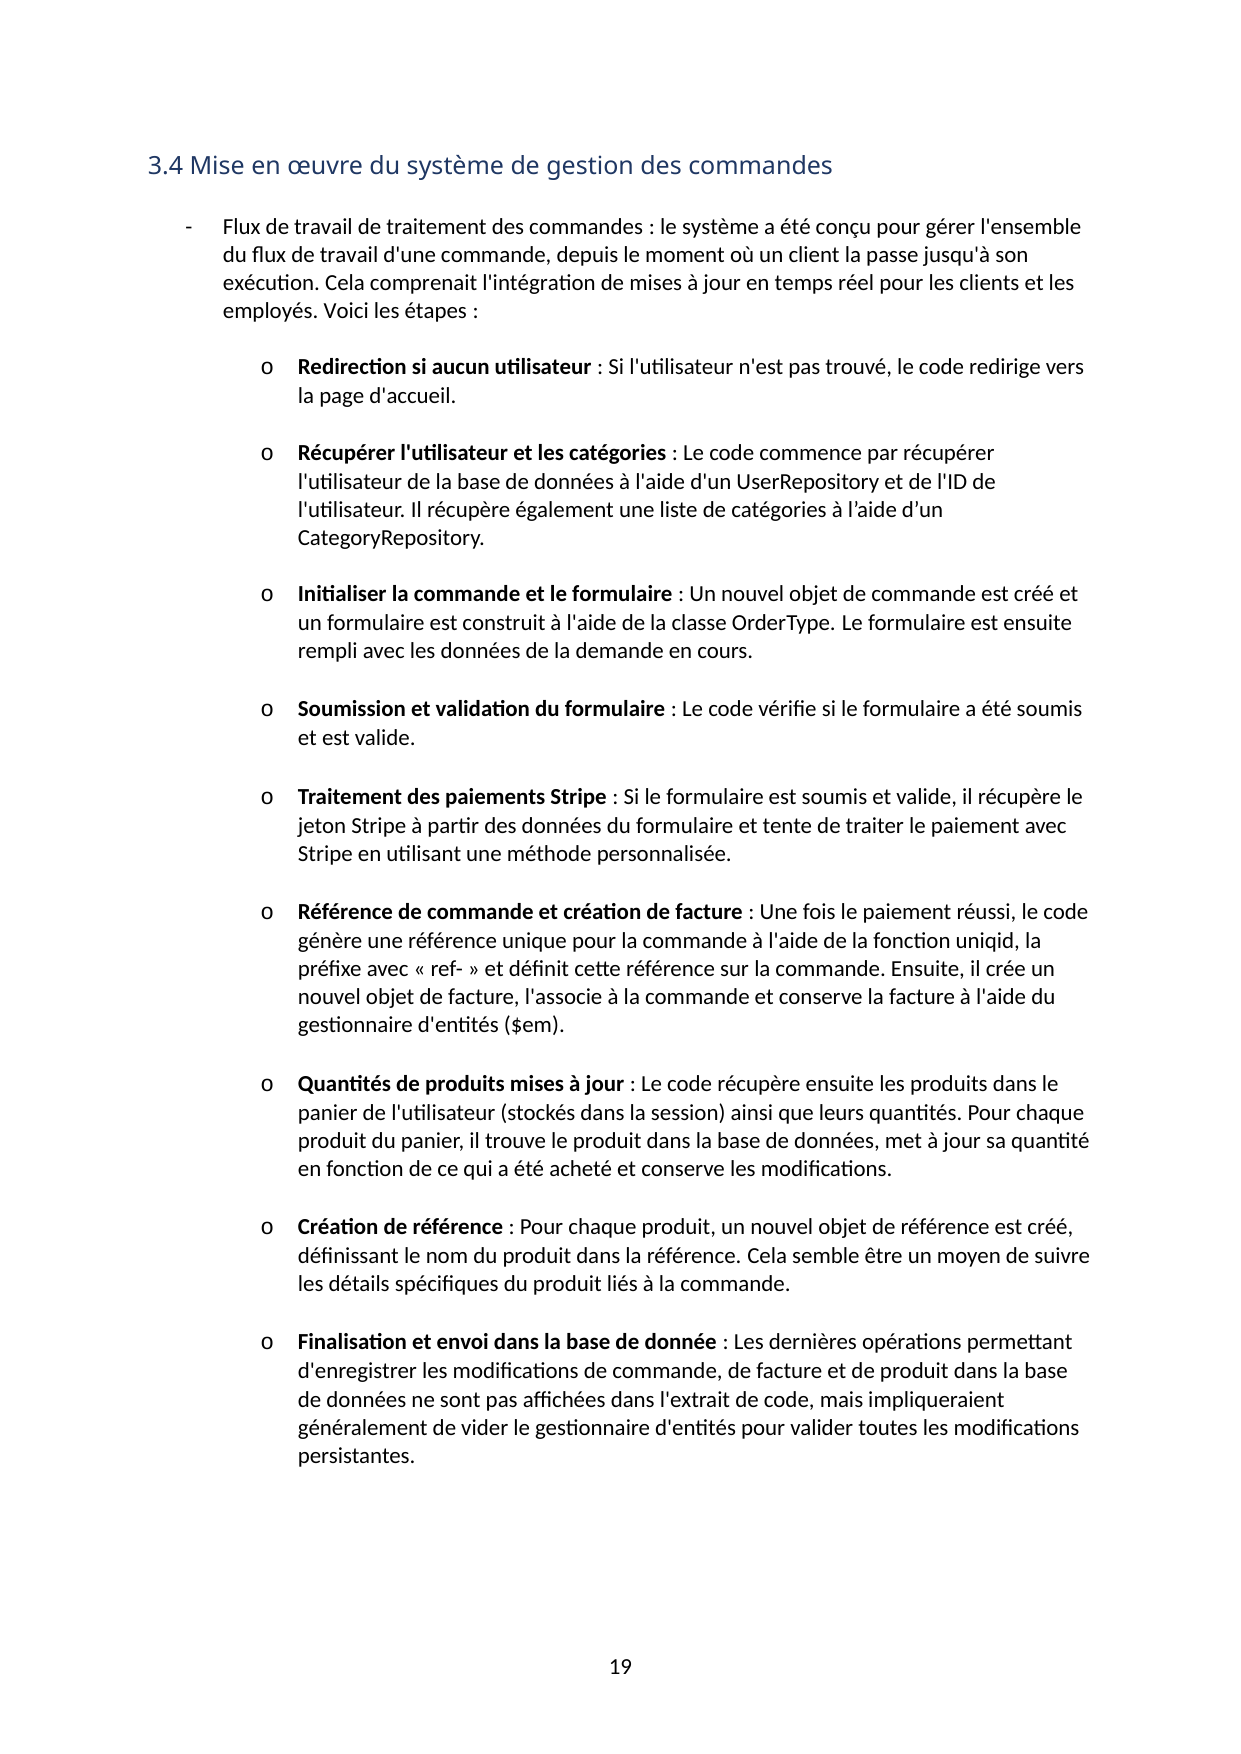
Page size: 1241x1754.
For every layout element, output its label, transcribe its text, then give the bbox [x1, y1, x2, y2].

list Traitement des paiements Stripe : Si le formulaire est soumis et valide, il récupère le jeton Stripe à partir des données du formulaire et tente de traiter le paiement avec Stripe en utilisant une méthode personnalisée. [260, 782, 1093, 867]
list Quantités de produits mises à jour : Le code récupère ensuite les produits dans le panier de l'utilisateur (stockés dans la session) ainsi que leurs quantités. Pour chaque produit du panier, il trouve le produit dans la base de données, met à jour sa quantité en fonction de ce qui a été acheté et conserve les modifications. [260, 1069, 1093, 1182]
list Soumission et validation du formulaire : Le code vérifie si le formulaire a été soumis et est valide. [260, 694, 1093, 752]
list Flux de travail de traitement des commandes : le système a été conçu pour gérer l'ensemble du flux de travail d'une commande, depuis le moment où un client la passe jusqu'à son exécution. Cela comprenait l'intégration de mises à jour en temps réel pour les clients et les employés. Voici les étapes : [185, 212, 1093, 324]
list Création de référence : Pour chaque produit, un nouvel objet de référence est créé, définissant le nom du produit dans la référence. Cela semble être un moyen de suivre les détails spécifiques du produit liés à la commande. [260, 1212, 1093, 1297]
list Initialiser la commande et le formulaire : Un nouvel objet de commande est créé et un formulaire est construit à l'aide de la classe OrderType. Le formulaire est ensuite rempli avec les données de la demande en cours. [260, 579, 1093, 664]
list Récupérer l'utilisateur et les catégories : Le code commence par récupérer l'utilisateur de la base de données à l'aide d'un UserRepository et de l'ID de l'utilisateur. Il récupère également une liste de catégories à l’aide d’un CategoryRepository. [260, 438, 1093, 551]
list Redirection si aucun utilisateur : Si l'utilisateur n'est pas trouvé, le code redirige vers la page d'accueil. [260, 352, 1093, 410]
list Finalisation et envoi dans la base de donnée : Les dernières opérations permettant d'enregistrer les modifications de commande, de facture et de produit dans la base de données ne sont pas affichées dans l'extrait de code, mais impliqueraient généralement de vider le gestionnaire d'entités pour valider toutes les modifications persistantes. [260, 1327, 1093, 1469]
subtitle 3.4 Mise en œuvre du système de gestion des commandes [148, 148, 1093, 182]
list Référence de commande et création de facture : Une fois le paiement réussi, le code génère une référence unique pour la commande à l'aide de la fonction uniqid, la préfixe avec « ref- » et définit cette référence sur la commande. Ensuite, il crée un nouvel objet de facture, l'associe à la commande et conserve la facture à l'aide du gestionnaire d'entités ($em). [260, 897, 1093, 1038]
